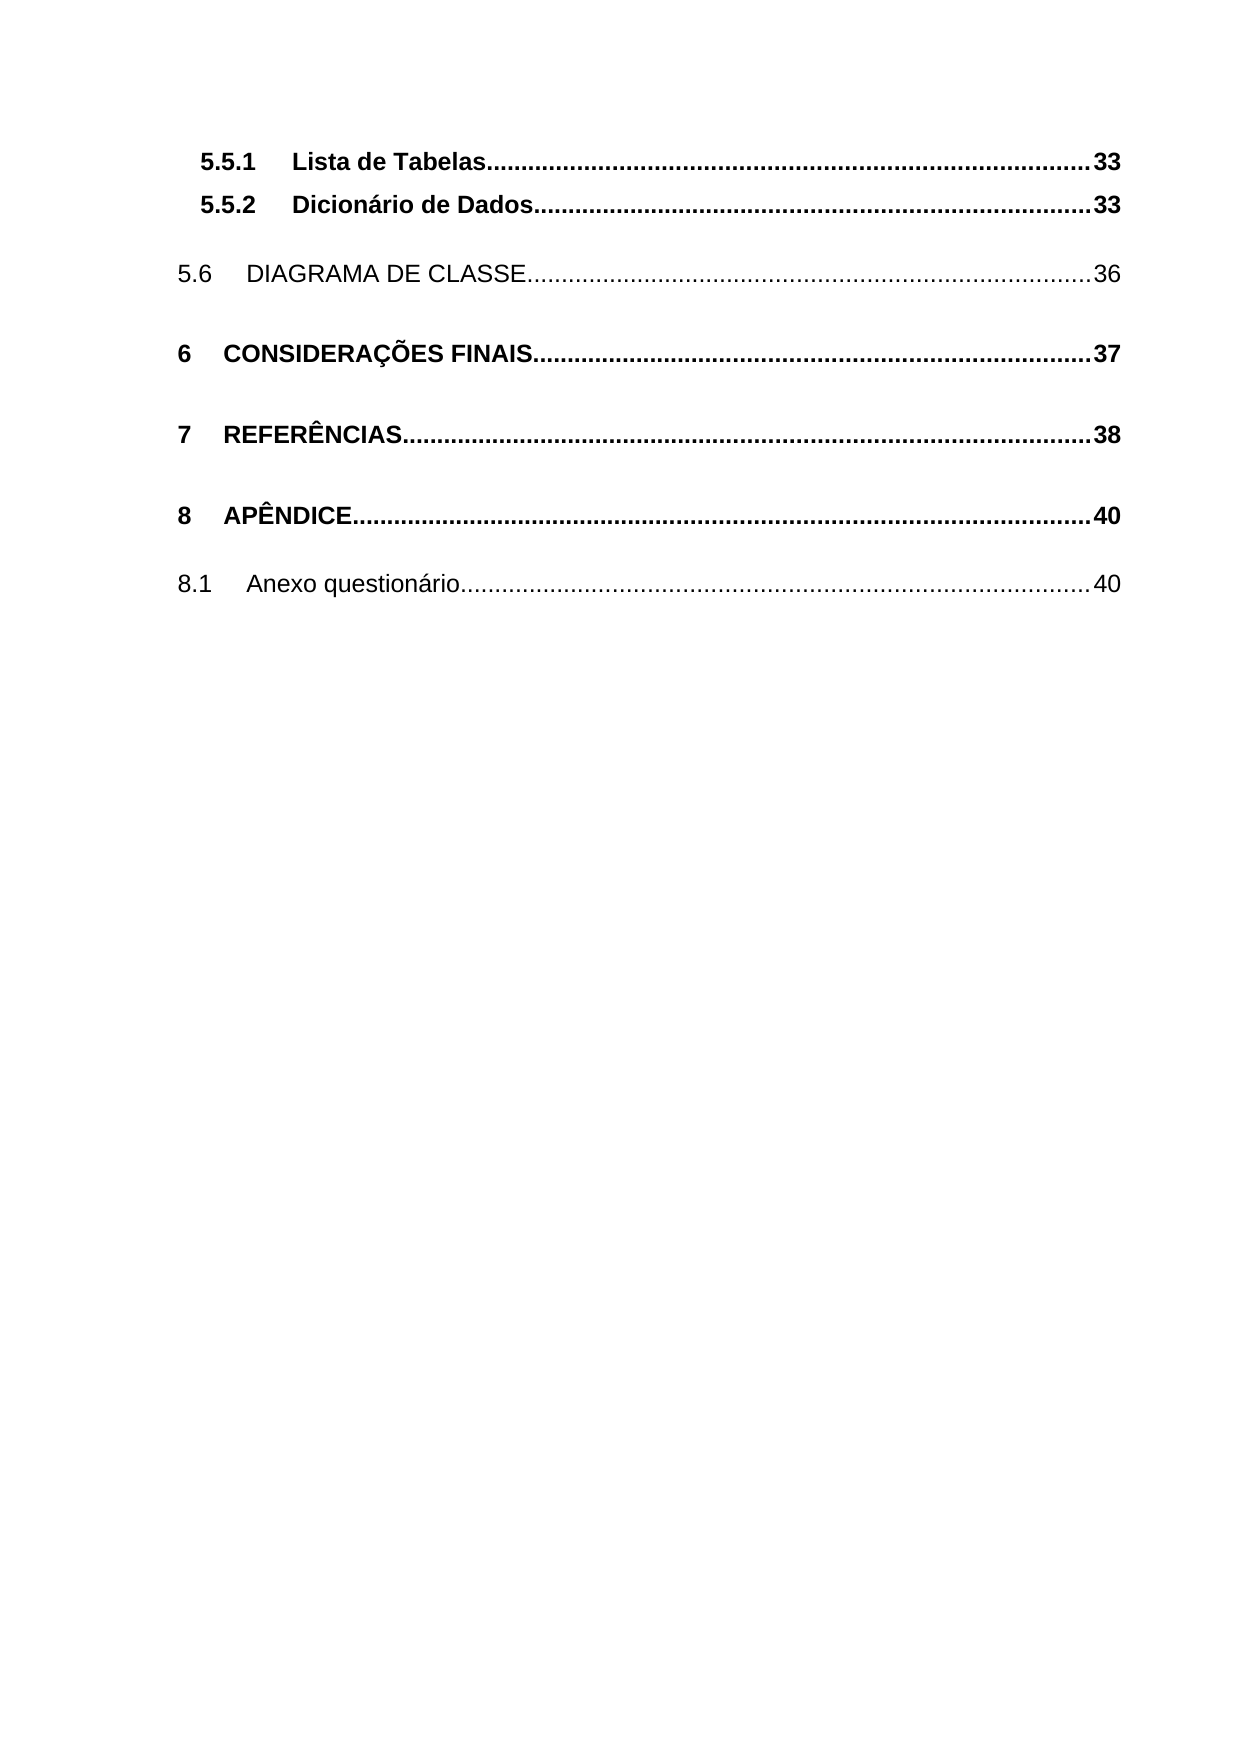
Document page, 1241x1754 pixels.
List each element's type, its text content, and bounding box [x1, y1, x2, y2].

text 5.5.1 Lista de Tabelas 33 [200, 147, 1122, 176]
text 8.1 Anexo questionário 40 [177, 569, 1122, 598]
text 8 APÊNDICE 40 [177, 501, 1122, 530]
text 6 CONSIDERAÇÕES FINAIS 37 [177, 339, 1122, 368]
text 7 REFERÊNCIAS 38 [177, 420, 1122, 449]
text 5.6 DIAGRAMA DE CLASSE 36 [177, 258, 1122, 287]
text 5.5.2 Dicionário de Dados 33 [200, 190, 1122, 219]
